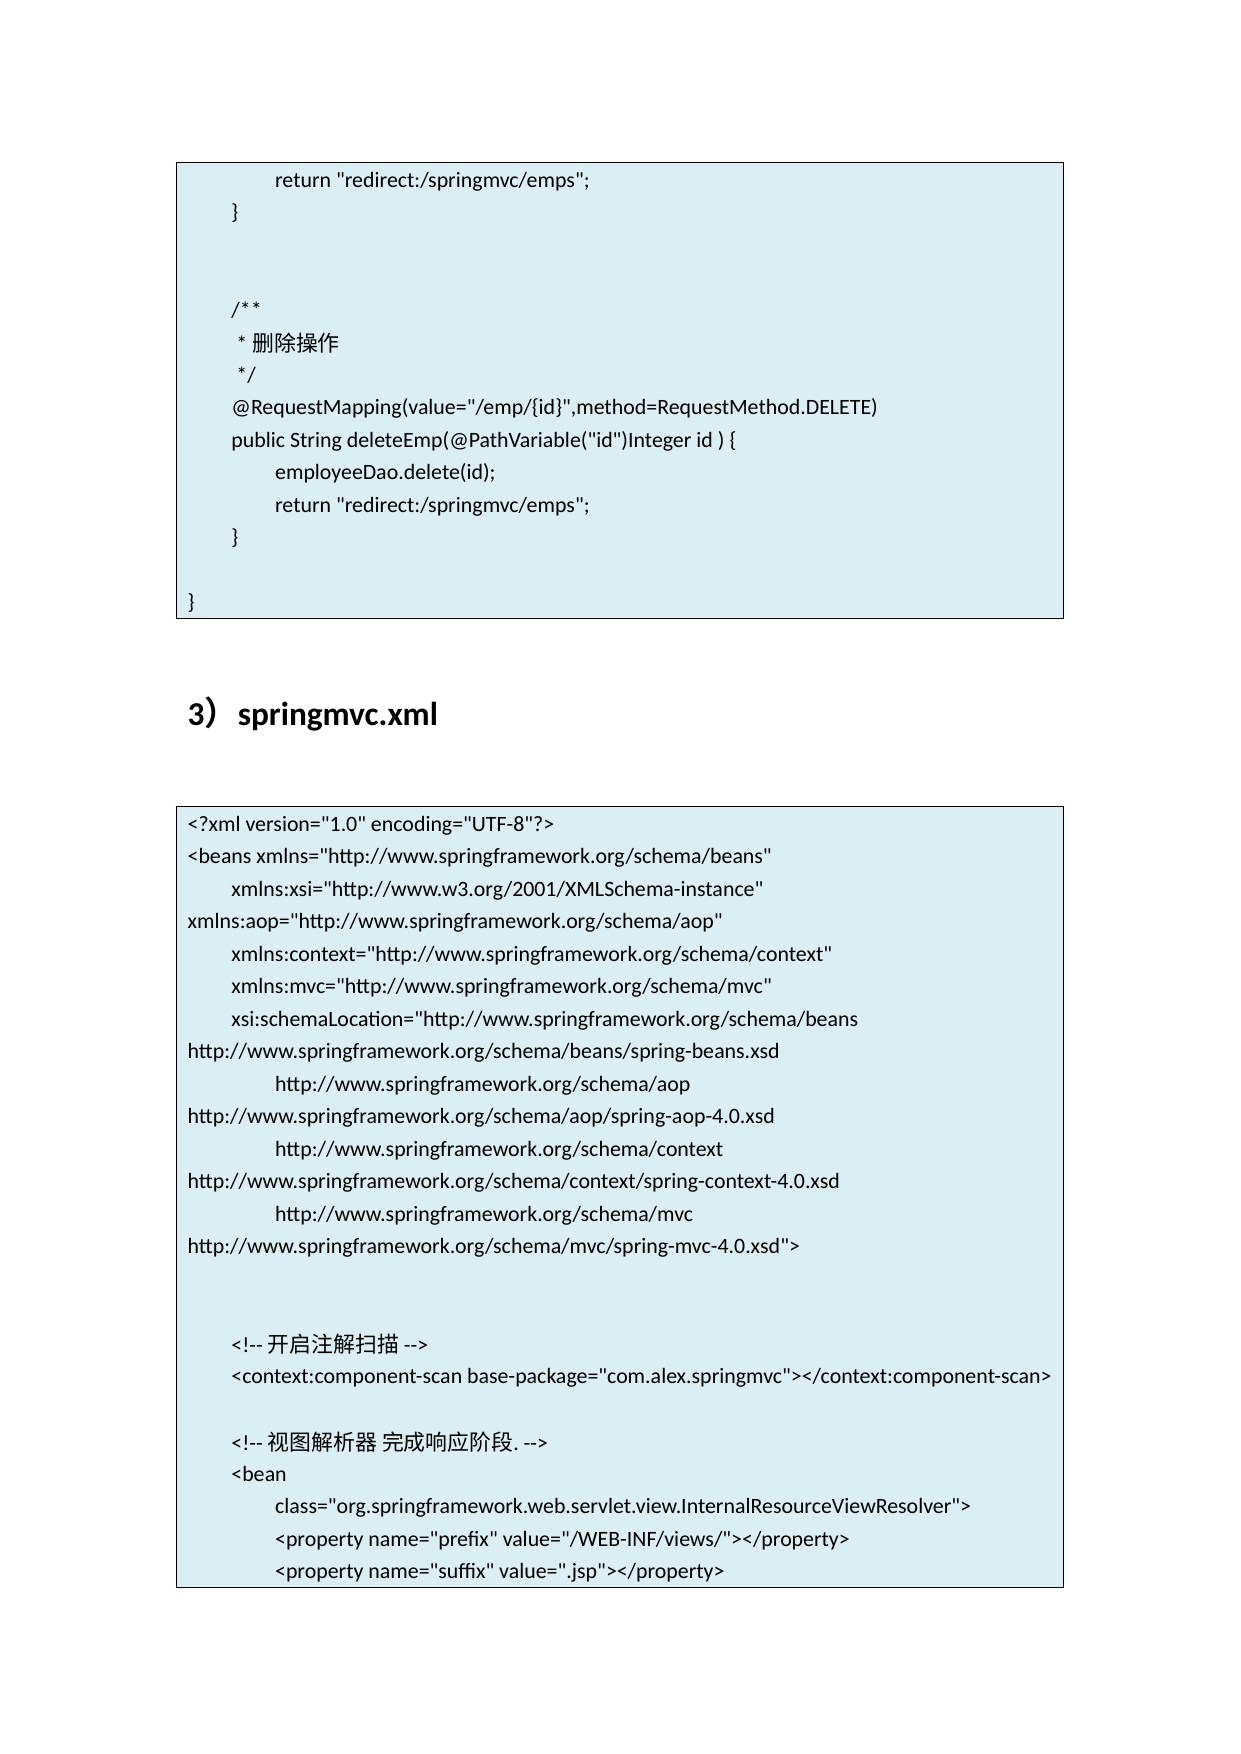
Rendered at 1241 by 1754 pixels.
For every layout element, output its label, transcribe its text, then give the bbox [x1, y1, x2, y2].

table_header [177, 807, 1063, 1587]
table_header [177, 163, 1063, 618]
subtitle 3）springmvc.xml [187, 679, 1053, 744]
